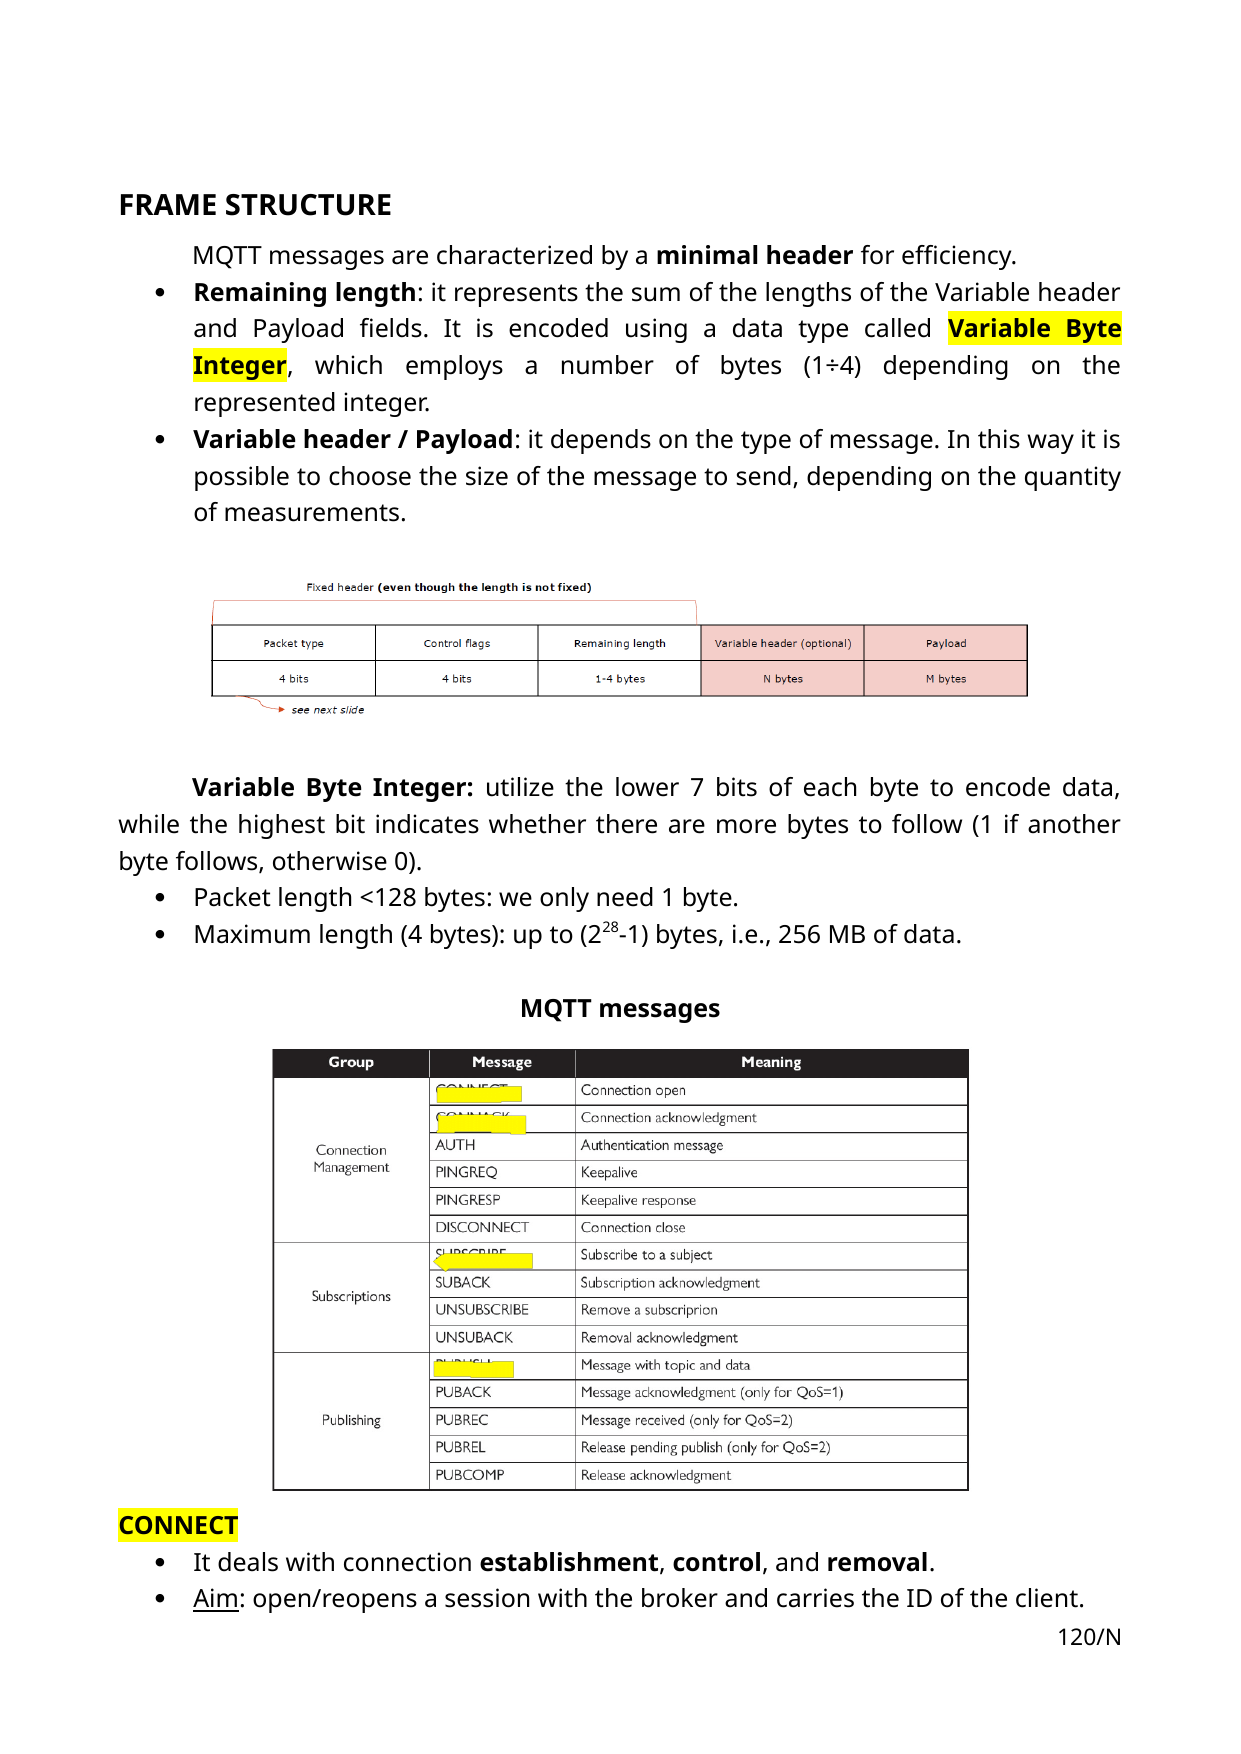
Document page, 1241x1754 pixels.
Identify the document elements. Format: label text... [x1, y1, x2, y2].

list It deals with connection establishment, control, and removal. [156, 1544, 1122, 1578]
list Variable Byte Integer: utilize the lower 7 bits of each byte to encode data, while the highest bit indicates whether there are more bytes to follow (1 if another byte follows, otherwise 0). [118, 770, 1122, 877]
list Aim: open/reopens a session with the broker and carries the ID of the client. [156, 1581, 1122, 1615]
text MQTT messages [118, 990, 1122, 1024]
list Maximum length (4 bytes): up to (228-1) bytes, i.e., 256 MB of data. [156, 917, 1122, 951]
picture [200, 568, 1040, 731]
list Remaining length: it represents the sum of the lengths of the Variable header and Payload fields. It is encoded using a data type called Variable Byte Integer, which employs a number of bytes (1÷4) depending on the represented integer. [156, 274, 1122, 419]
list Variable header / Payload: it depends on the type of message. In this way it is possible to choose the size of the message to send, depending on the quantity of measurements. [156, 421, 1122, 529]
text CONNECT [118, 1507, 1122, 1542]
picture [256, 1033, 984, 1506]
text FRAME STRUCTURE [118, 184, 1122, 224]
list MQTT messages are characterized by a minimal header for efficiency. [118, 238, 1122, 272]
list Packet length <128 bytes: we only need 1 byte. [156, 880, 1122, 914]
